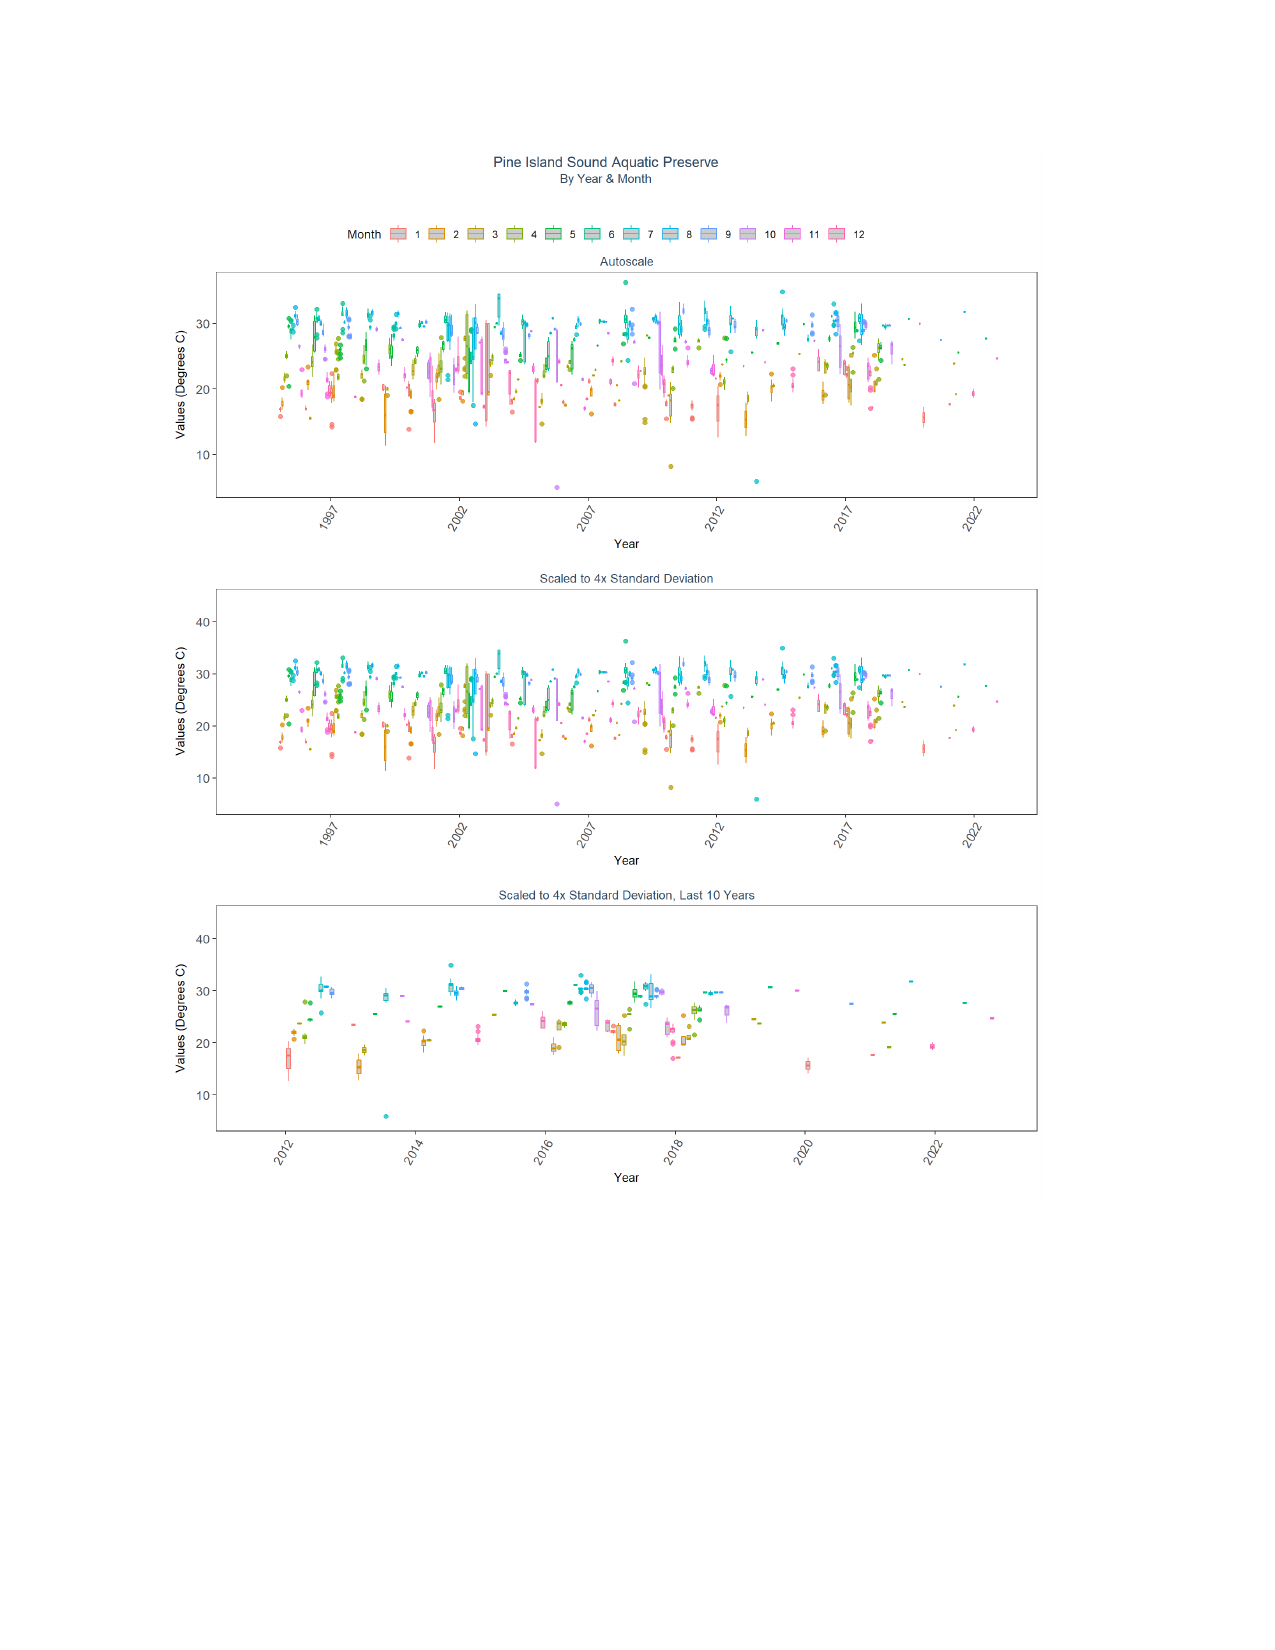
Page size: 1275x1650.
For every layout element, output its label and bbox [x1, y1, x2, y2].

picture [168, 150, 1044, 1200]
